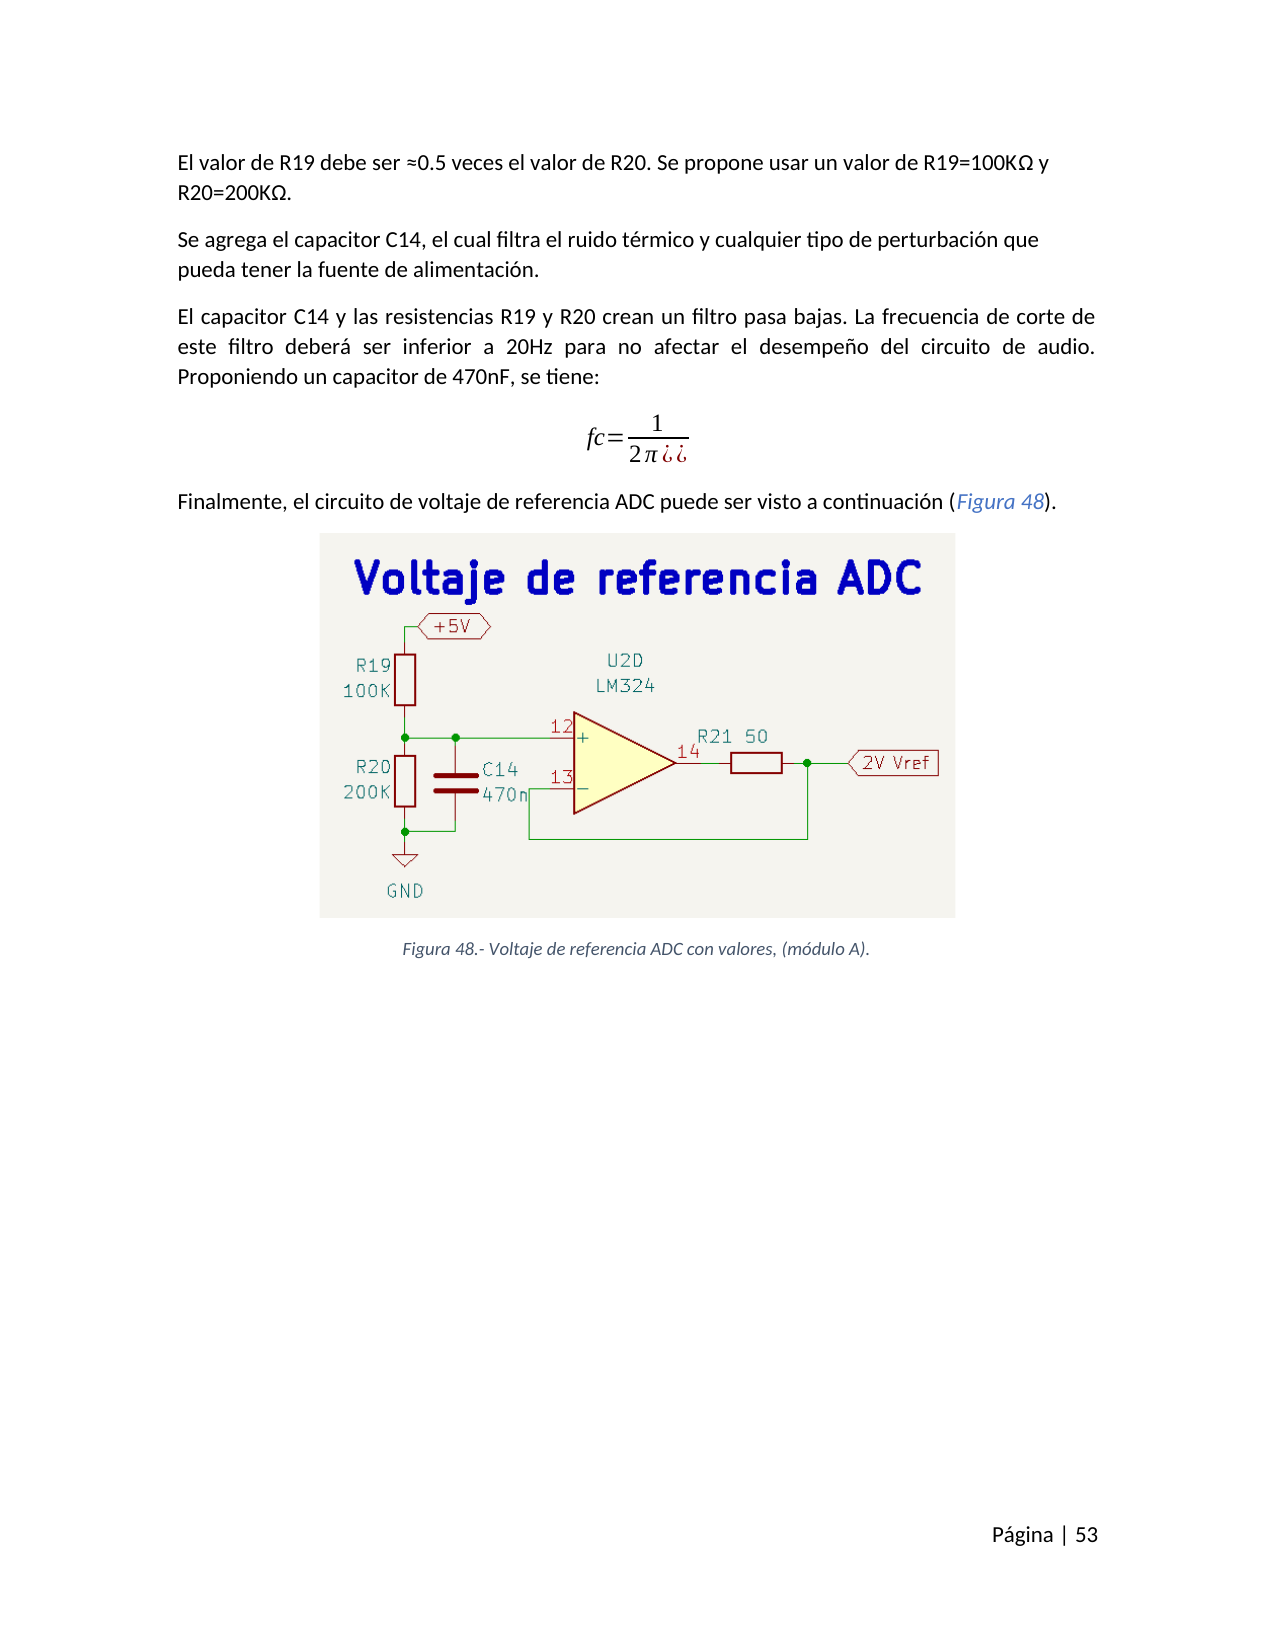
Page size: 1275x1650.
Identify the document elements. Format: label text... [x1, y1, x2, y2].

text El capacitor C14 y las resistencias R19 y R20 crean un filtro pasa bajas. La frecuencia de corte de este filtro deberá ser inferior a 20Hz para no afectar el desempeño del circuito de audio. Proponiendo un capacitor de 470nF, se tiene: [177, 302, 1098, 390]
text Se agrega el capacitor C14, el cual filtra el ruido térmico y cualquier tipo de perturbación que pueda tener la fuente de alimentación. [177, 225, 1098, 283]
text El valor de R19 debe ser ≈0.5 veces el valor de R20. Se propone usar un valor de R19=100KΩ y R20=200KΩ. [177, 148, 1098, 206]
text Finalmente, el circuito de voltaje de referencia ADC puede ser visto a continuación (Figura 48). [177, 487, 1098, 515]
picture [319, 533, 956, 918]
